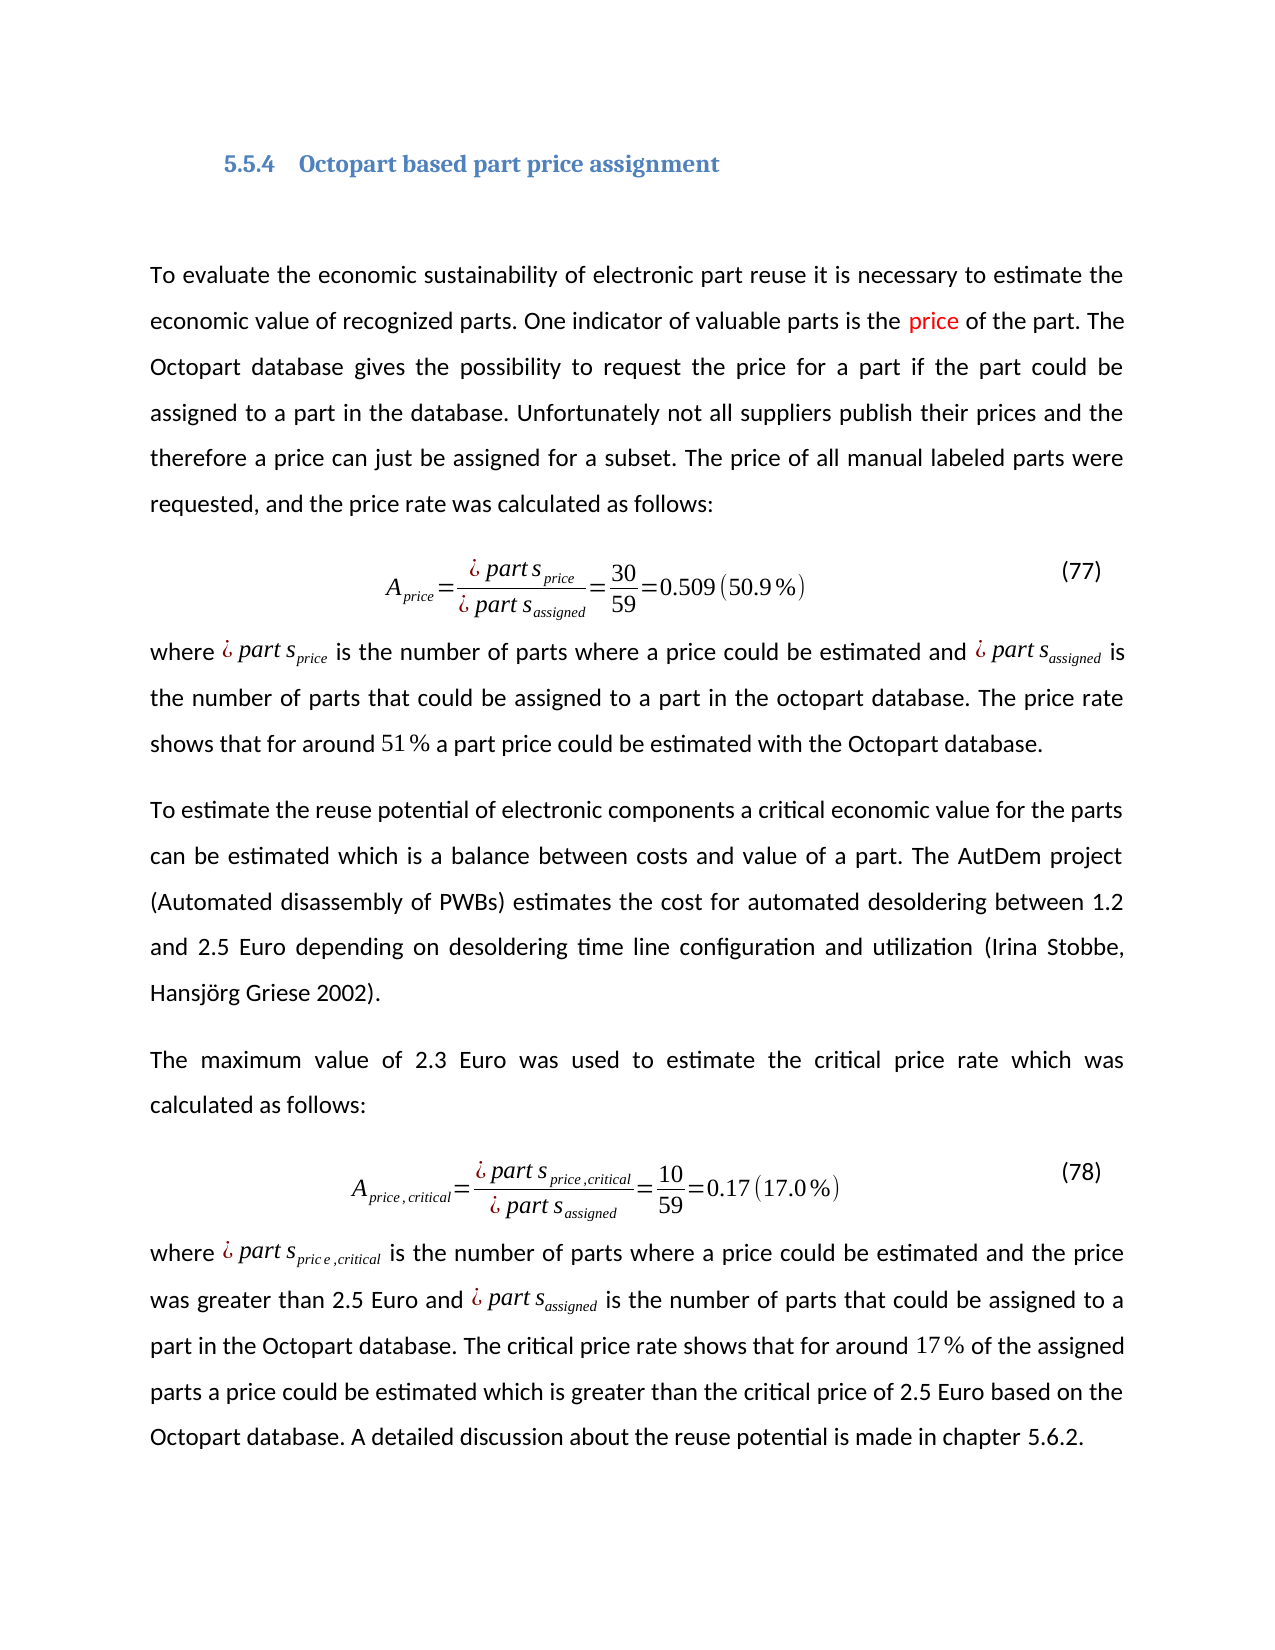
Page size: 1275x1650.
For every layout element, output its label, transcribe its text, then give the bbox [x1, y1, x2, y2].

text To estimate the reuse potential of electronic components a critical economic value for the parts can be estimated which is a balance between costs and value of a part. The AutDem project (Automated disassembly of PWBs) estimates the cost for automated desoldering between 1.2 and 2.5 Euro depending on desoldering time line configuration and utilization. [150, 794, 1125, 1008]
table_header [139, 555, 1050, 636]
text where is the number of parts where a price could be estimated and is the number of parts that could be assigned to a part in the octopart database. The price rate shows that for around a part price could be estimated with the Octopart database. [150, 636, 1125, 758]
text The maximum value of 2.3 Euro was used to estimate the critical price rate which was calculated as follows: [150, 1044, 1125, 1120]
text where is the number of parts where a price could be estimated and the price was greater than 2.5 Euro and is the number of parts that could be assigned to a part in the Octopart database. The critical price rate shows that for around of the assigned parts a price could be estimated which is greater than the critical price of 2.5 Euro based on the Octopart database. A detailed discussion about the reuse potential is made in chapter 5.6.2. [150, 1237, 1125, 1452]
text To evaluate the economic sustainability of electronic part reuse it is necessary to estimate the economic value of recognized parts. One indicator of valuable parts is the price of the part. The Octopart database gives the possibility to request the price for a part if the part could be assigned to a part in the database. Unfortunately not all suppliers publish their prices and the therefore a price can just be assigned for a subset. The price of all manual labeled parts were requested, and the price rate was calculated as follows: [150, 260, 1125, 519]
subtitle Octopart based part price assignment [224, 150, 1125, 179]
table_header [139, 1156, 1050, 1237]
